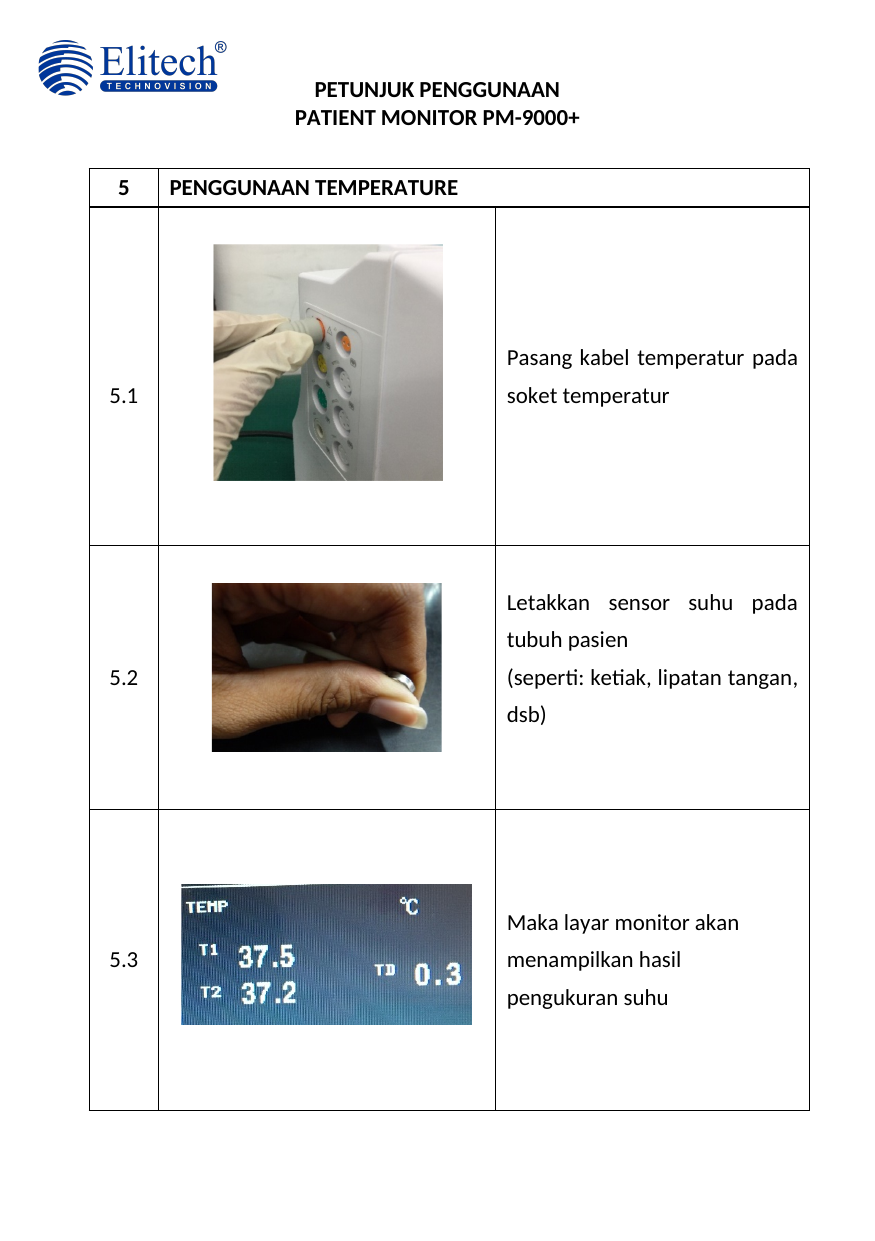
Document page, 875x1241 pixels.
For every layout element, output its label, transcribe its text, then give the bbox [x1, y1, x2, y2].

table_cell 5.1 [90, 208, 158, 545]
table_cell Letakkan sensor suhu pada tubuh pasien (seperti: ketiak, lipatan tangan, dsb) [496, 546, 809, 808]
table_cell Maka layar monitor akan menampilkan hasil pengukuran suhu [496, 810, 809, 1109]
table_cell [159, 208, 495, 545]
table_cell Pasang kabel temperatur pada soket temperatur [496, 208, 809, 545]
table_cell PENGGUNAAN TEMPERATURE [159, 169, 809, 206]
picture [214, 245, 443, 481]
table_cell 5.3 [90, 810, 158, 1109]
table_cell 5.2 [90, 546, 158, 808]
picture [211, 583, 442, 752]
picture [38, 40, 228, 115]
table_cell [159, 810, 495, 1109]
table_cell 5 [90, 169, 158, 206]
picture [181, 884, 472, 1025]
table_cell [159, 546, 495, 808]
